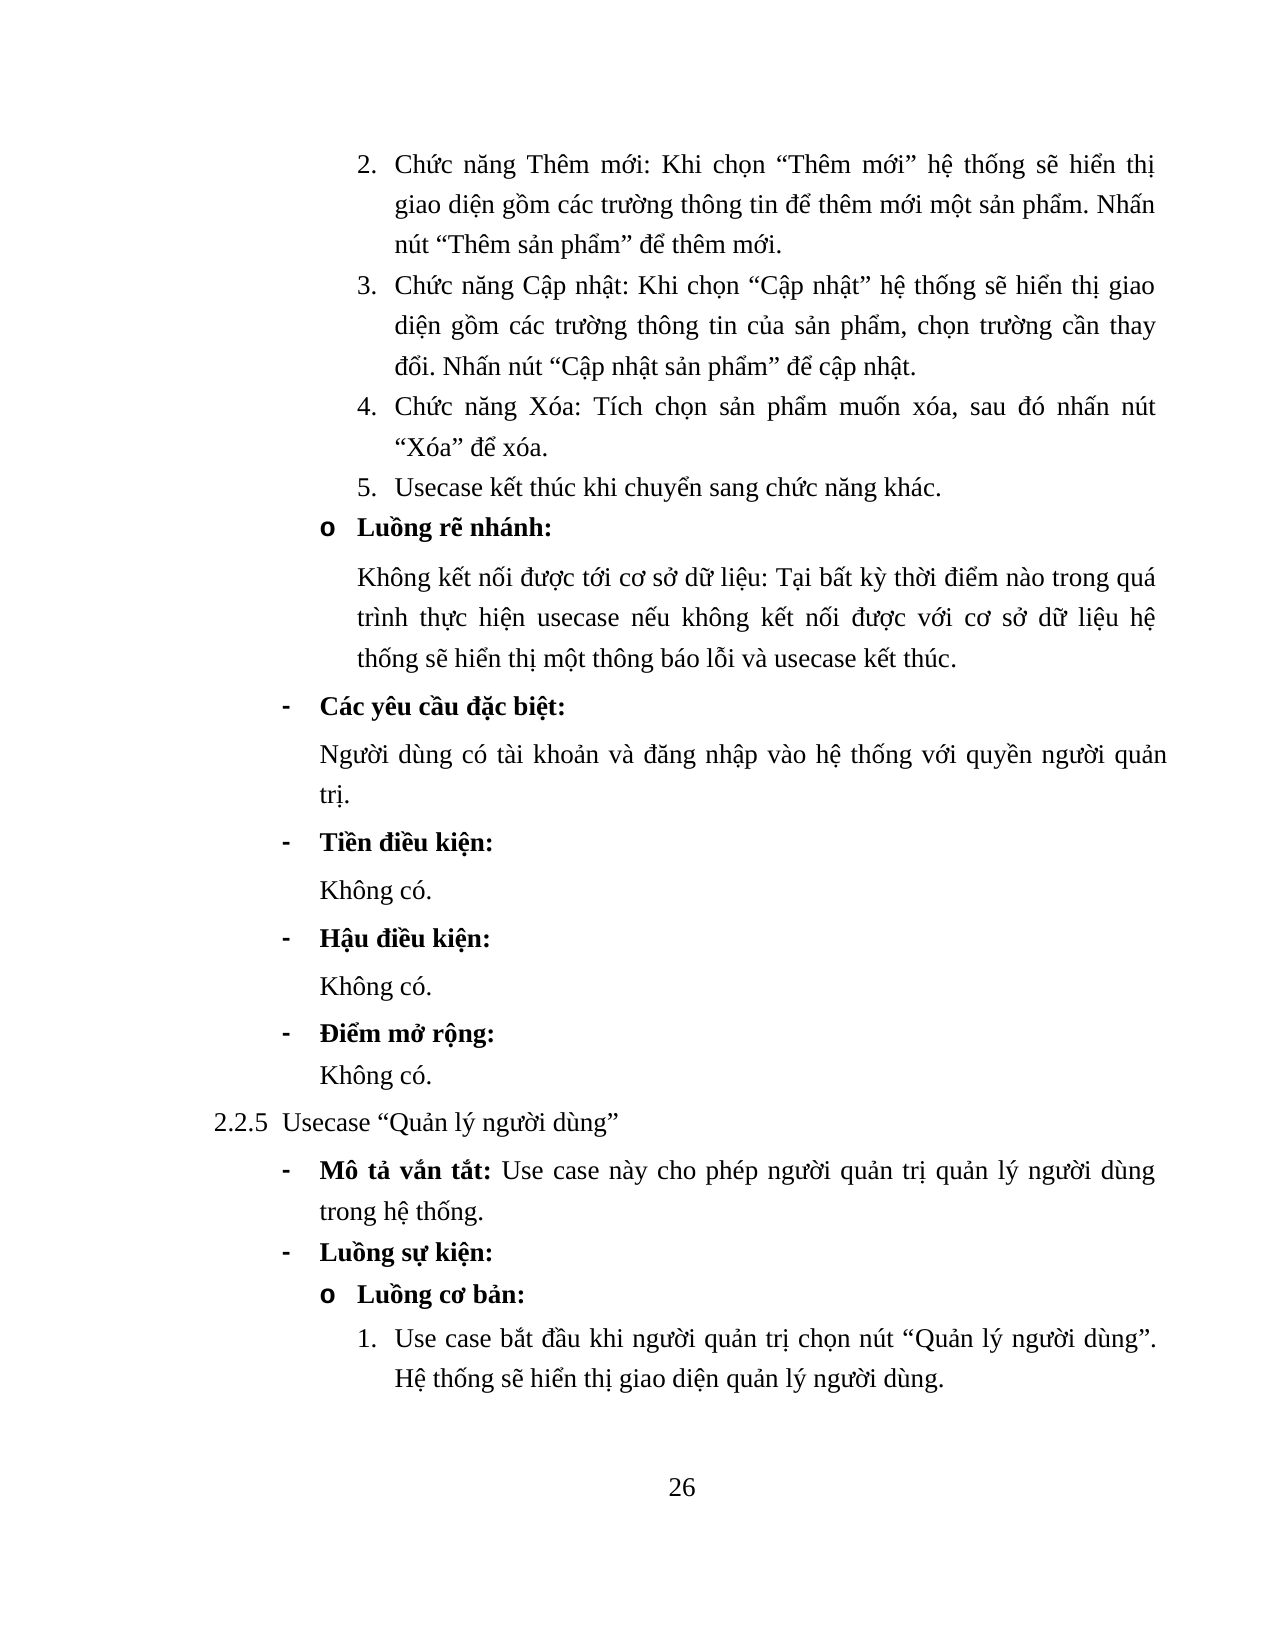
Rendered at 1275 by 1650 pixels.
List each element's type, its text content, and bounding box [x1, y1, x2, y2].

list Chức năng Xóa: Tích chọn sản phẩm muốn xóa, sau đó nhấn nút “Xóa” để xóa. [357, 390, 1157, 462]
list Usecase “Quản lý người dùng” [214, 1106, 1157, 1137]
list Hậu điều kiện: [282, 921, 1157, 954]
list Mô tả vắn tắt: Use case này cho phép người quản trị quản lý người dùng trong hệ thống. [282, 1153, 1157, 1226]
list Tiền điều kiện: [282, 825, 1157, 858]
list Chức năng Thêm mới: Khi chọn “Thêm mới” hệ thống sẽ hiển thị giao diện gồm các trường thông tin để thêm mới một sản phẩm. Nhấn nút “Thêm sản phẩm” để thêm mới. [357, 148, 1157, 260]
list Không có. [319, 1059, 1157, 1091]
text Không kết nối được tới cơ sở dữ liệu: Tại bất kỳ thời điểm nào trong quá trình thực hiện usecase nếu không kết nối được với cơ sở dữ liệu hệ thống sẽ hiển thị một thông báo lỗi và usecase kết thúc. [357, 561, 1157, 673]
list Chức năng Cập nhật: Khi chọn “Cập nhật” hệ thống sẽ hiển thị giao diện gồm các trường thông tin của sản phẩm, chọn trường cần thay đổi. Nhấn nút “Cập nhật sản phẩm” để cập nhật. [357, 269, 1157, 381]
list Luồng cơ bản: [319, 1278, 1157, 1312]
list Usecase kết thúc khi chuyển sang chức năng khác. [357, 471, 1157, 502]
list Luồng sự kiện: [282, 1236, 1157, 1268]
text Người dùng có tài khoản và đăng nhập vào hệ thống với quyền người quản trị. [319, 738, 1169, 809]
text Không có. [319, 970, 1169, 1001]
list Điểm mở rộng: [282, 1017, 1157, 1049]
list Use case bắt đầu khi người quản trị chọn nút “Quản lý người dùng”. Hệ thống sẽ hiển thị giao diện quản lý người dùng. [357, 1322, 1157, 1393]
text Không có. [319, 874, 1169, 905]
list Các yêu cầu đặc biệt: [282, 689, 1157, 722]
list Luồng rẽ nhánh: [319, 511, 1157, 545]
